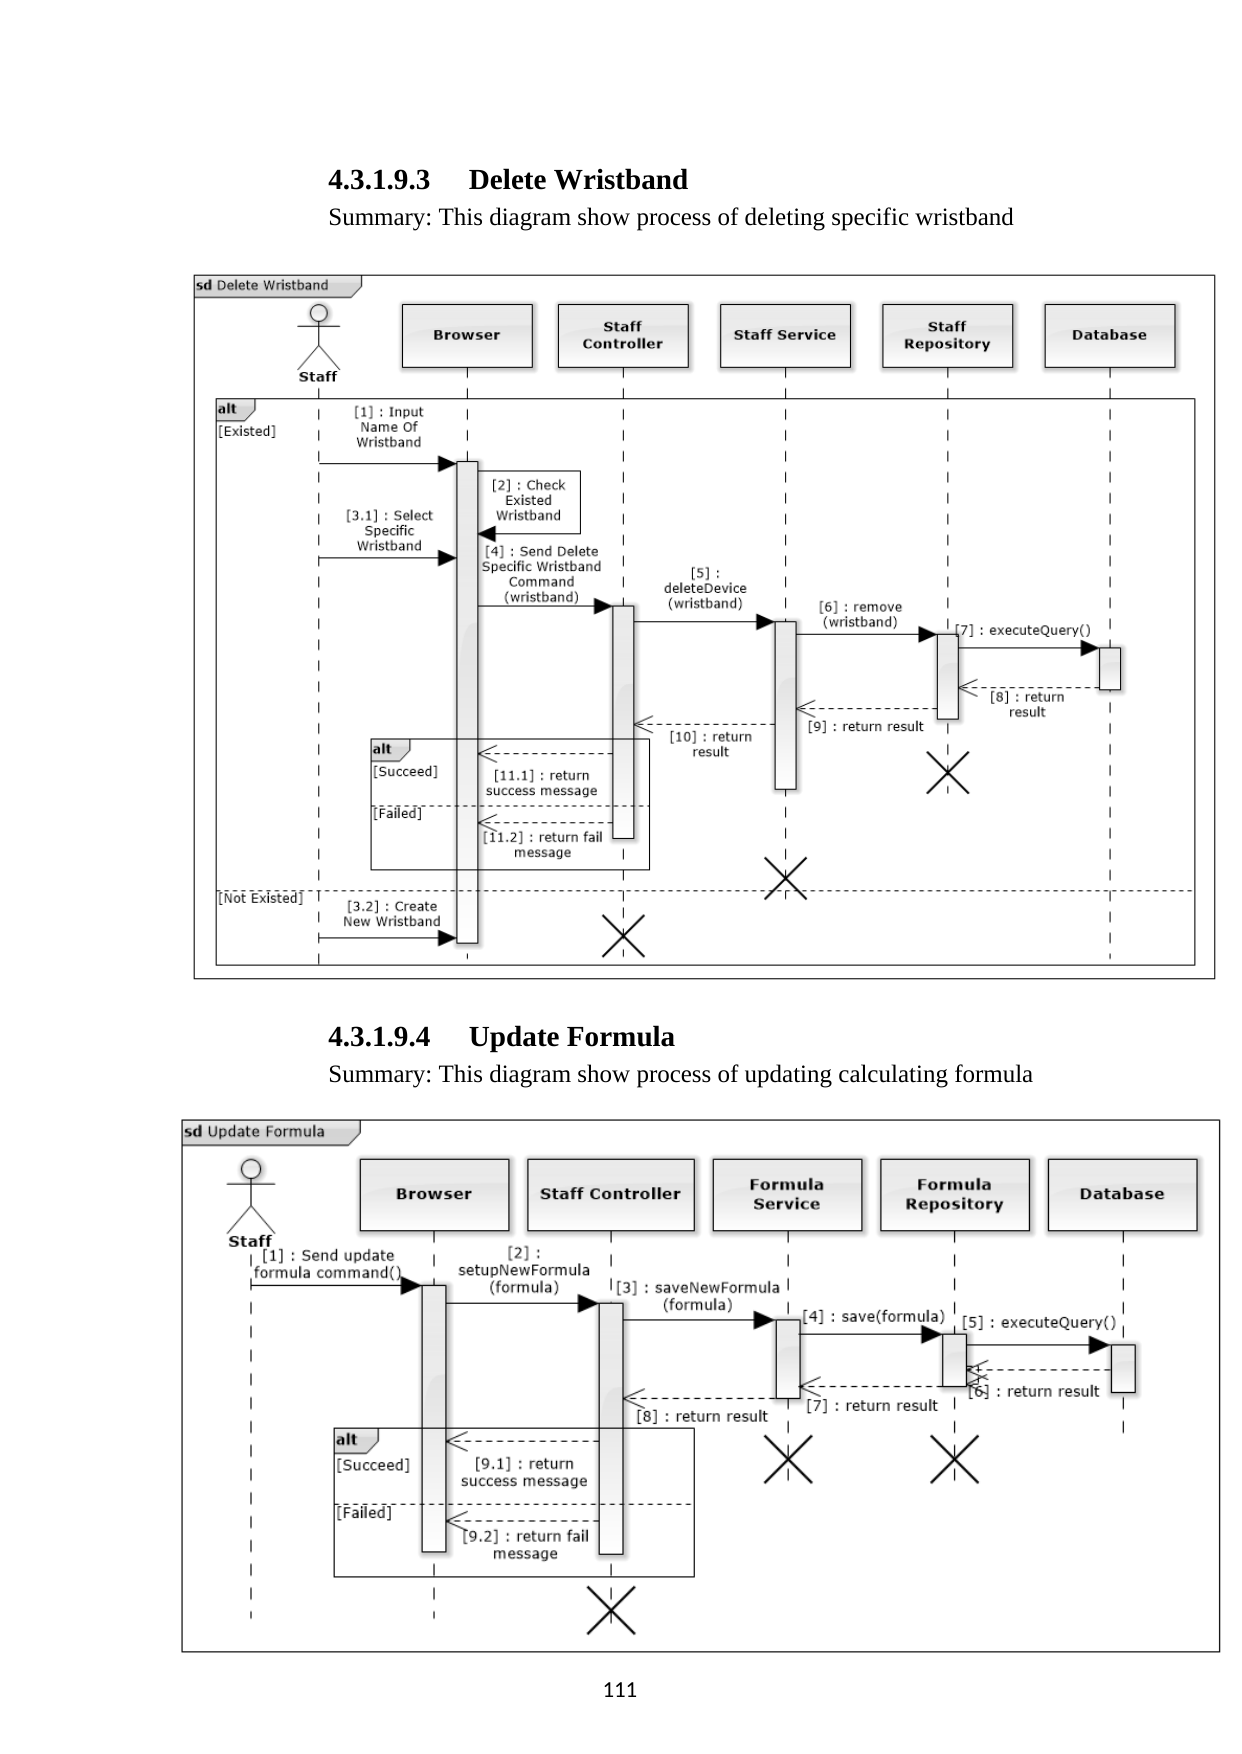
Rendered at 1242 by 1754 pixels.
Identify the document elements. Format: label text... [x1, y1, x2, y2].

subtitle Update Formula [328, 1019, 1146, 1053]
picture [178, 1116, 1230, 1668]
subtitle Delete Wristband [328, 162, 1146, 196]
text Summary: This diagram show process of updating calculating formula [319, 1059, 1146, 1088]
picture [178, 259, 1230, 995]
text Summary: This diagram show process of deleting specific wristband [328, 202, 1146, 231]
